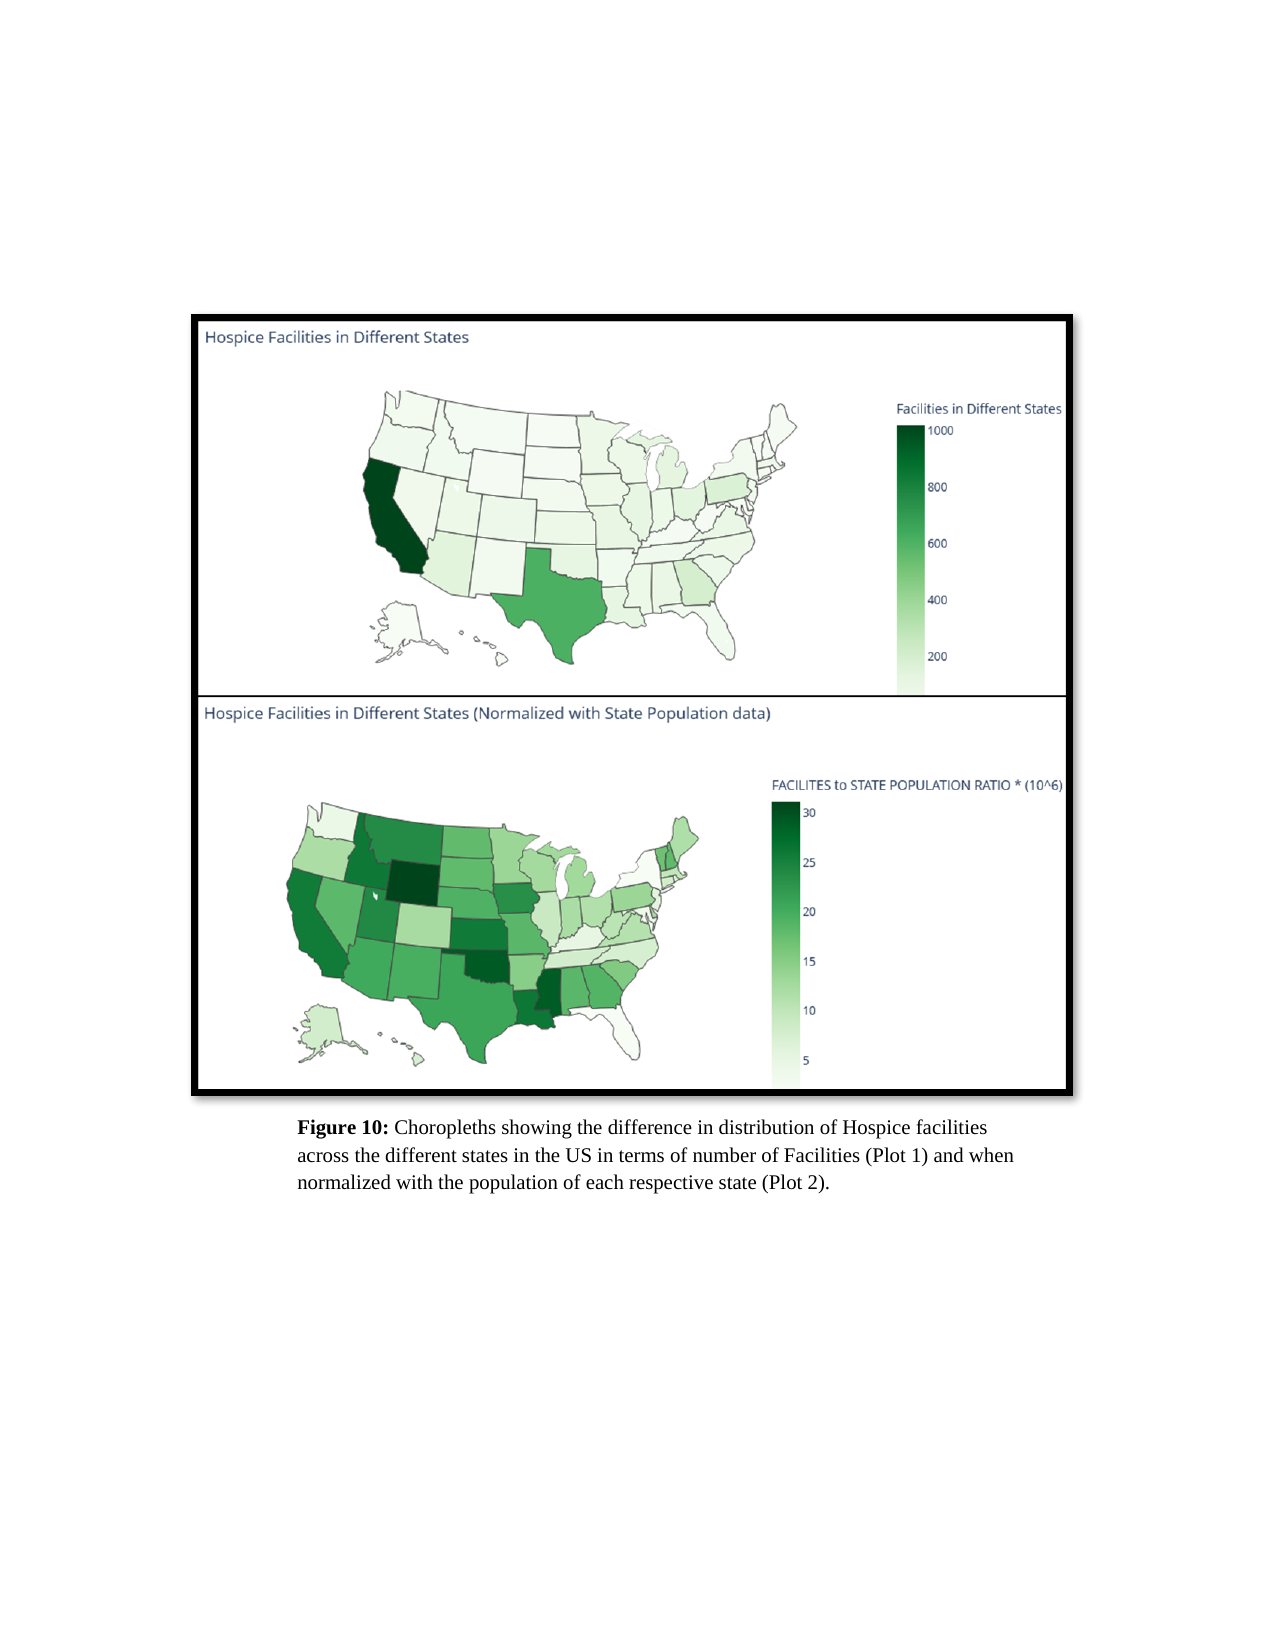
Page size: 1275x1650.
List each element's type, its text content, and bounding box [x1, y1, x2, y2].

picture [197, 320, 1066, 1090]
list Figure 10: Choropleths showing the difference in distribution of Hospice facilities across the different states in the US in terms of number of Facilities (Plot 1) and when normalized with the population of each respective state (Plot 2). [297, 1115, 1016, 1194]
